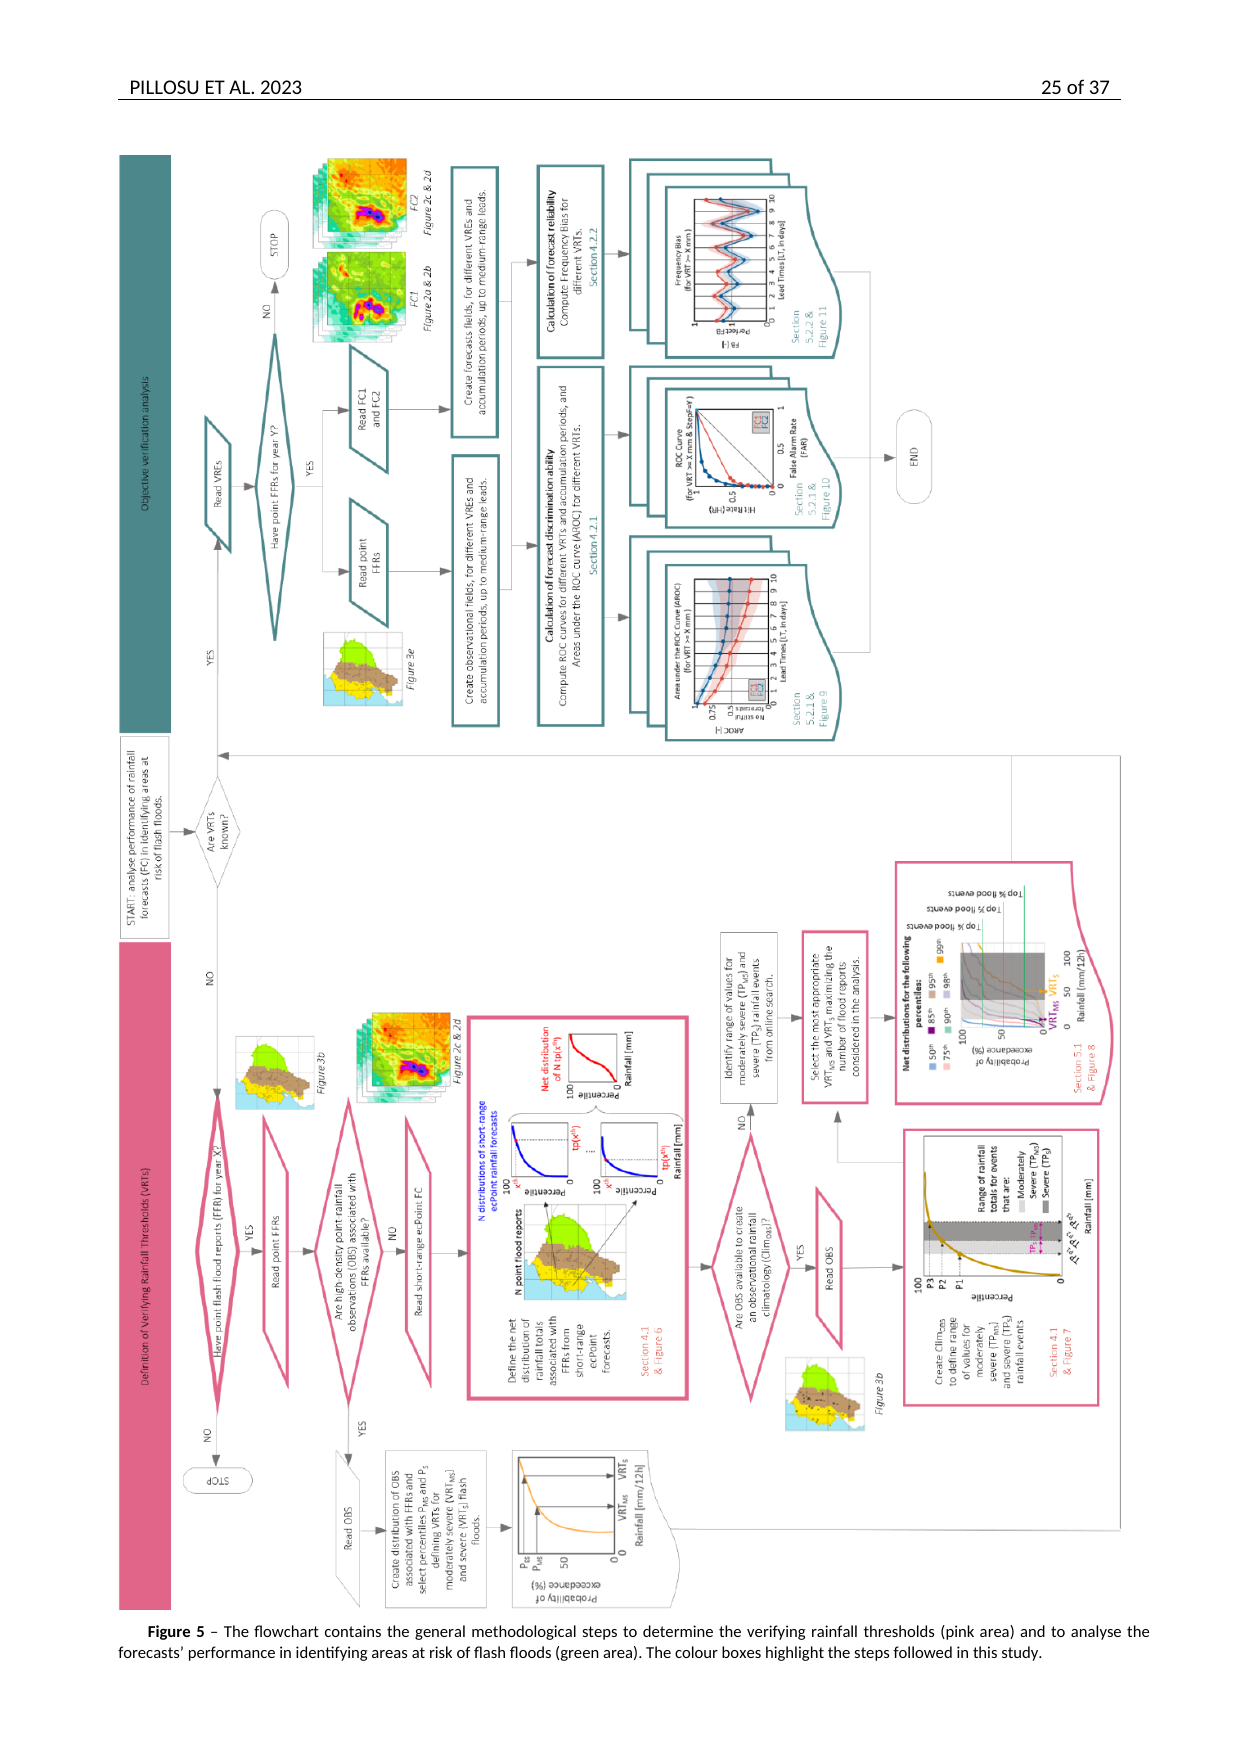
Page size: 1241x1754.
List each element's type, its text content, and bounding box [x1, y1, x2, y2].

text Figure 5 – The flowchart contains the general methodological steps to determine the verifying rainfall thresholds (pink area) and to analyse the forecasts’ performance in identifying areas at risk of flash floods (green area). The colour boxes highlight the steps followed in this study. [118, 1622, 1152, 1662]
picture [120, 156, 1126, 1608]
